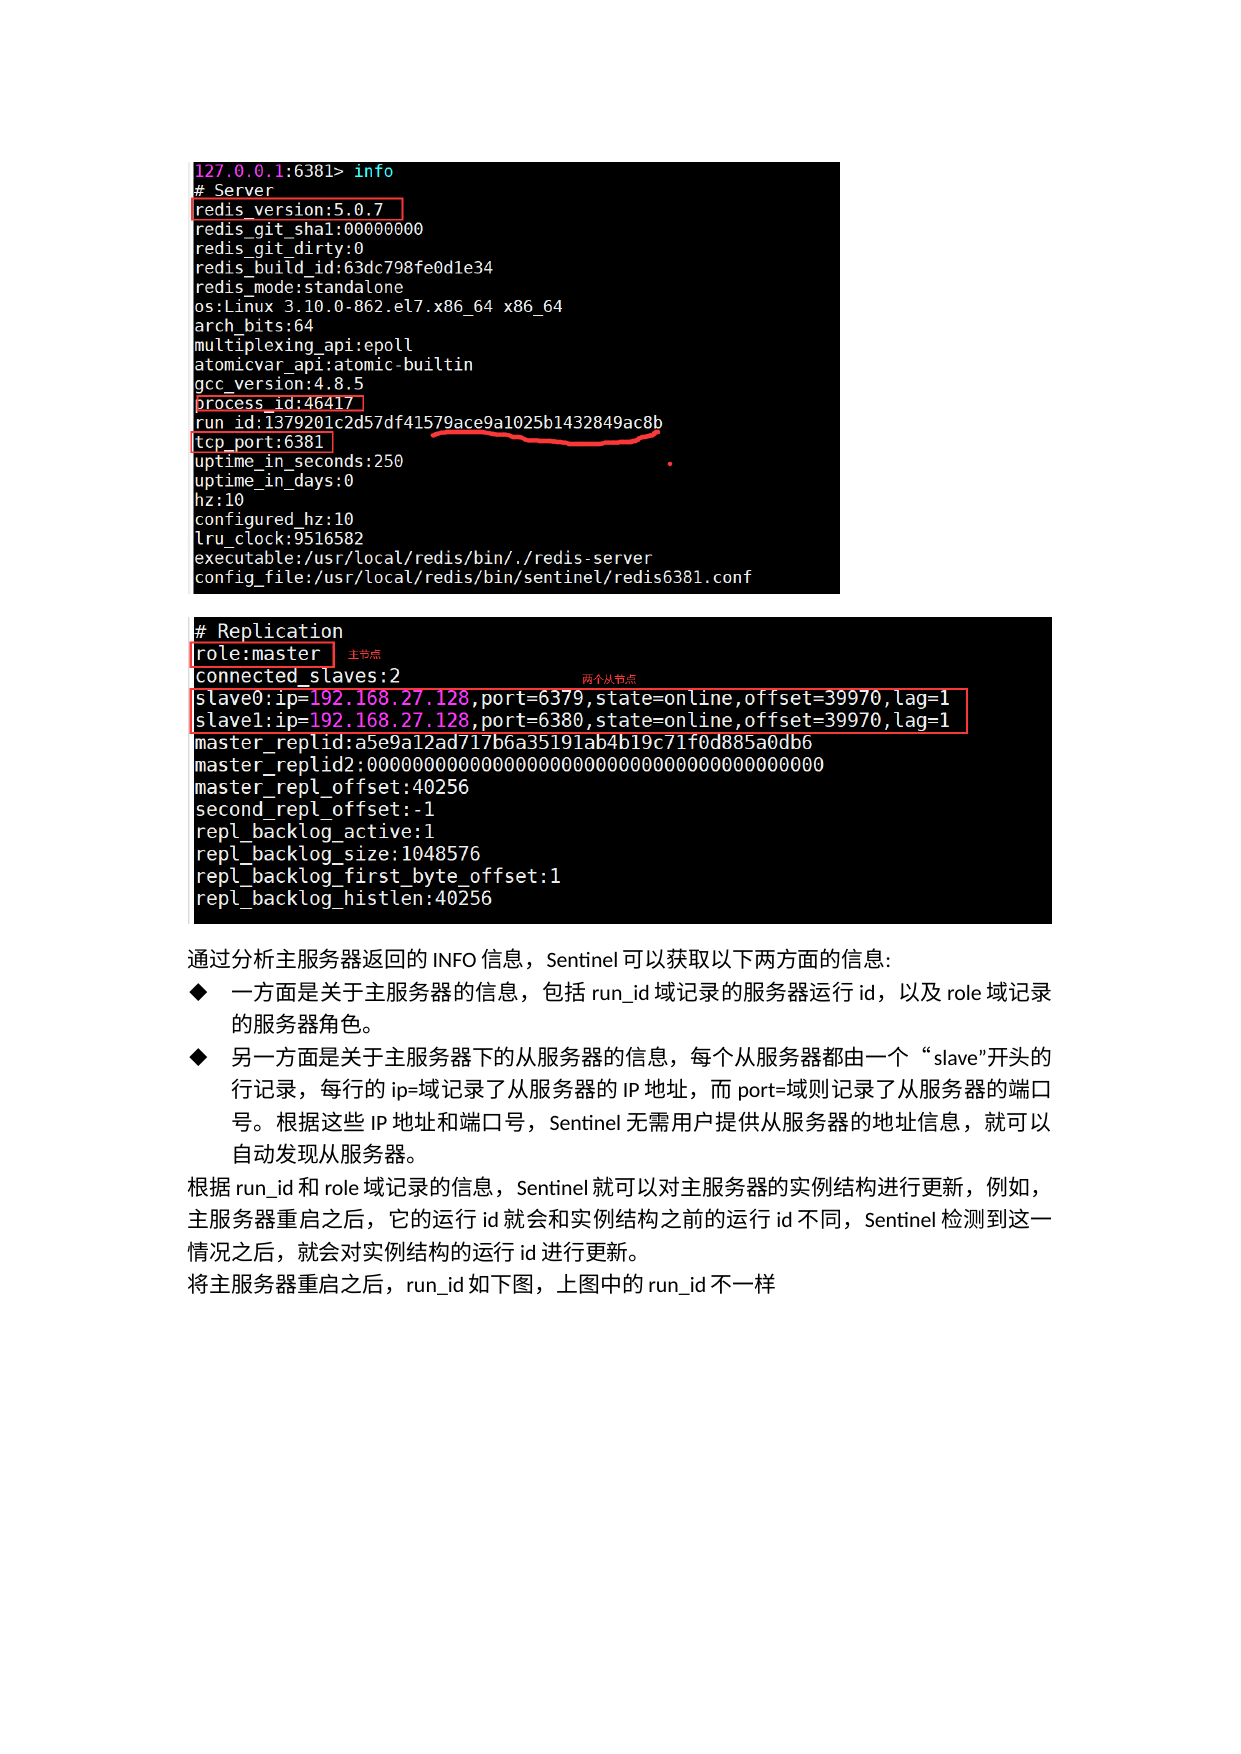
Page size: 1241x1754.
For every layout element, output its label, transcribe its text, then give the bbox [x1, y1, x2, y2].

picture [187, 634, 575, 1009]
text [187, 162, 1053, 194]
text 另一方面，除了订阅频道之外，Sentinel还必须向主服务器发送命令，以此来与主服务器进行通信，所以Sentinel还必须向主服务器发送命令，依次来与主服务器进行通信，所以Sentinel还必须向主服务器创建命令连接。 [187, 194, 1053, 292]
picture [187, 1024, 840, 1456]
text 举个例子，假设如下图所示，主服务器master有三个从服务slave0，slave1，slave2，并且一个Sentinel正在连接主服务器，那么Sentinel将持续地向主服务器发送INFO命令，并获得类似于以下内容的回复: [187, 537, 1053, 634]
subtitle 获取主服务器信息 [187, 354, 1053, 419]
text Sentinel将以每10秒一次的频率，通过命令连接向被监视的主服务器发送INFO命令，并通过分析INFO命令的回复来获取主服务器的当前信息。 [187, 472, 1053, 537]
text 因为Sentinel需要与多个实例创建多个网络连接，所以Sentinel使用的是异步连接。 [187, 292, 1053, 324]
